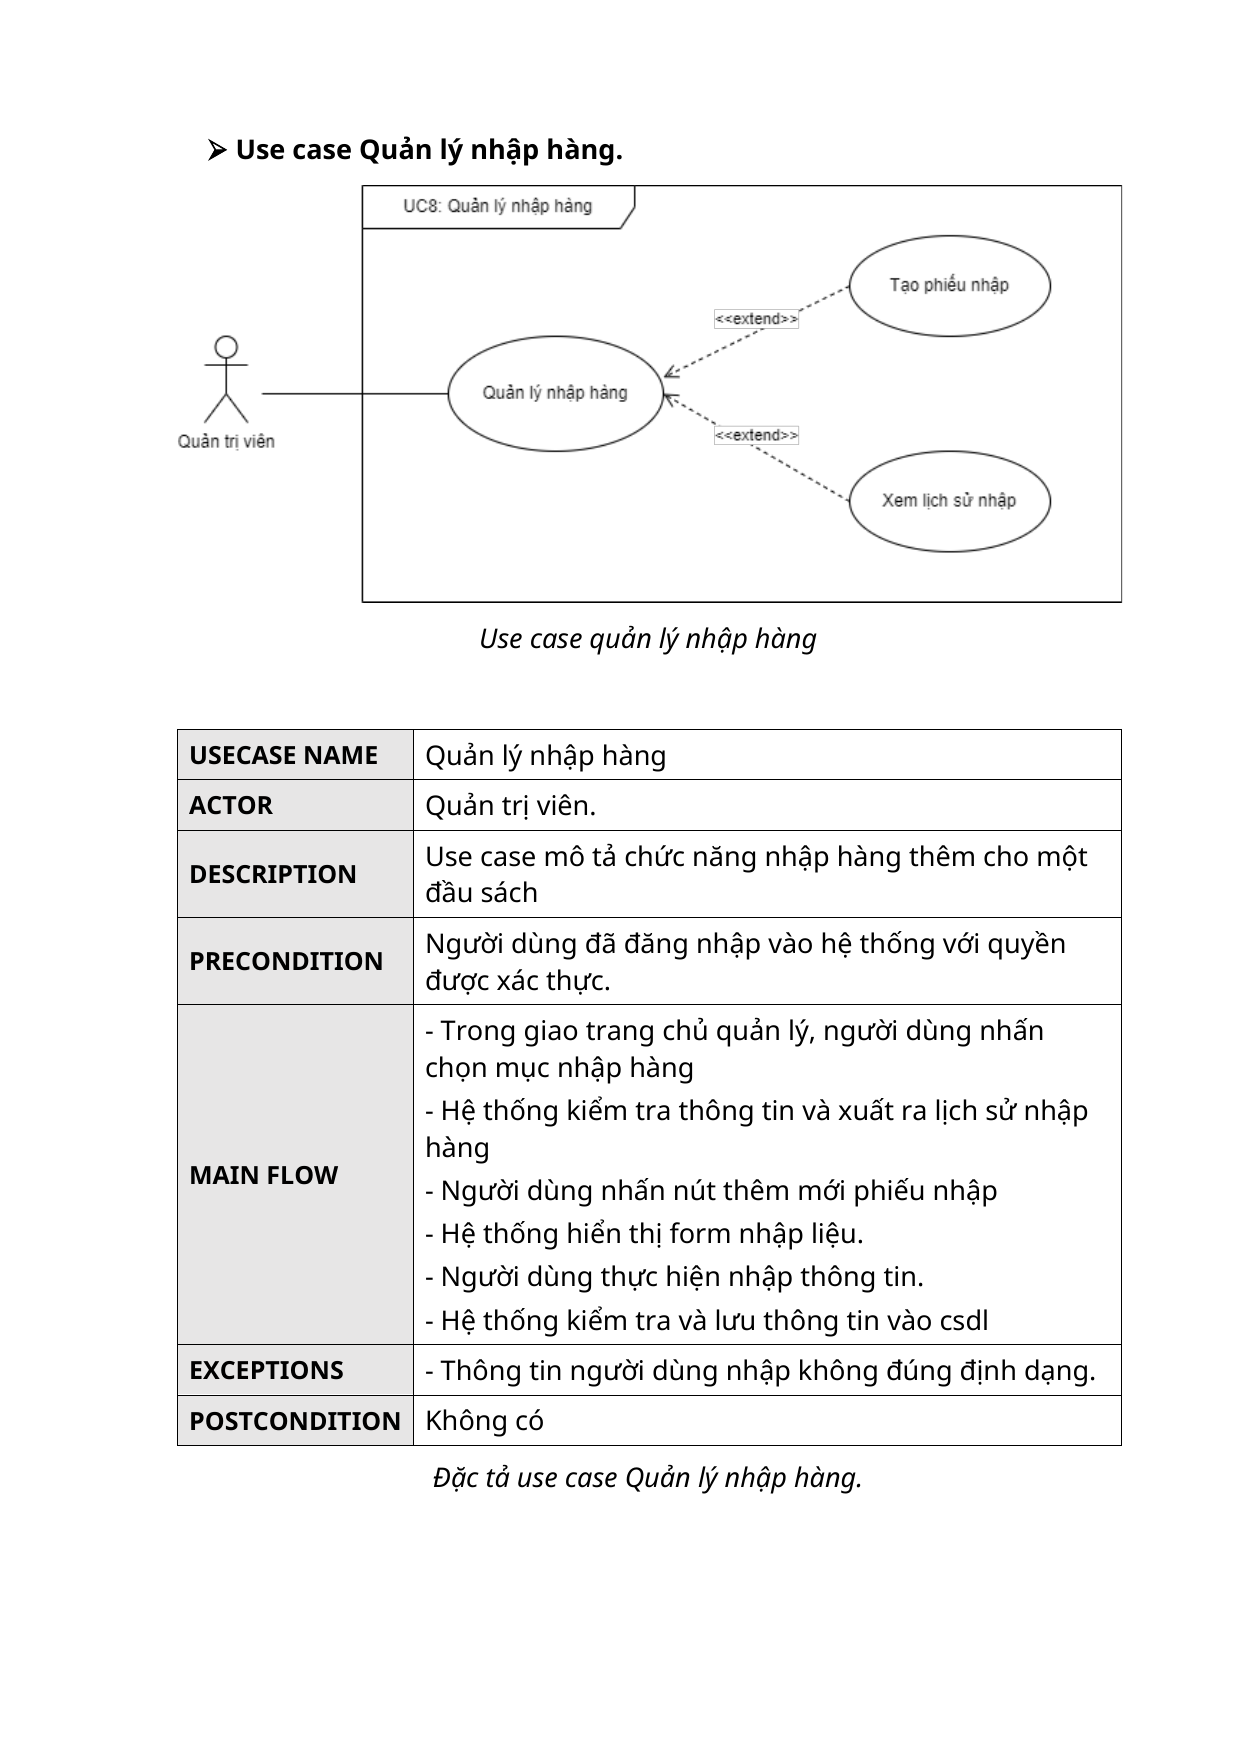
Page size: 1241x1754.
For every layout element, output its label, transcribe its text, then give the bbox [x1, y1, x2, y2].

table_header Quản lý nhập hàng [414, 730, 1121, 779]
table_cell Người dùng đã đăng nhập vào hệ thống với quyền được xác thực. [414, 918, 1121, 1004]
table_cell EXCEPTIONS [178, 1345, 413, 1394]
table_cell PRECONDITION [178, 918, 413, 1004]
table_cell - Thông tin người dùng nhập không đúng định dạng. [414, 1345, 1121, 1394]
text Use case quản lý nhập hàng [177, 619, 1122, 656]
table_cell Use case mô tả chức năng nhập hàng thêm cho một đầu sách [414, 831, 1121, 917]
table_cell ACTOR [178, 780, 413, 830]
text Use case Quản lý nhập hàng. [177, 131, 1122, 167]
table_cell Không có [414, 1396, 1121, 1445]
table_cell MAIN FLOW [178, 1005, 413, 1344]
text Đặc tả use case Quản lý nhập hàng. [177, 1458, 1122, 1495]
table_cell Quản trị viên. [414, 780, 1121, 830]
table_cell POSTCONDITION [178, 1396, 413, 1445]
picture [177, 185, 1123, 603]
table_cell - Trong giao trang chủ quản lý, người dùng nhấn chọn mục nhập hàng - Hệ thống kiểm tra thông tin và xuất ra lịch sử nhập hàng - Người dùng nhấn nút thêm mới phiếu nhập - Hệ thống hiển thị form nhập liệu. - Người dùng thực hiện nhập thông tin. - Hệ thống kiểm tra và lưu thông tin vào csdl [414, 1005, 1121, 1344]
table_header USECASE NAME [178, 730, 413, 779]
table_cell DESCRIPTION [178, 831, 413, 917]
